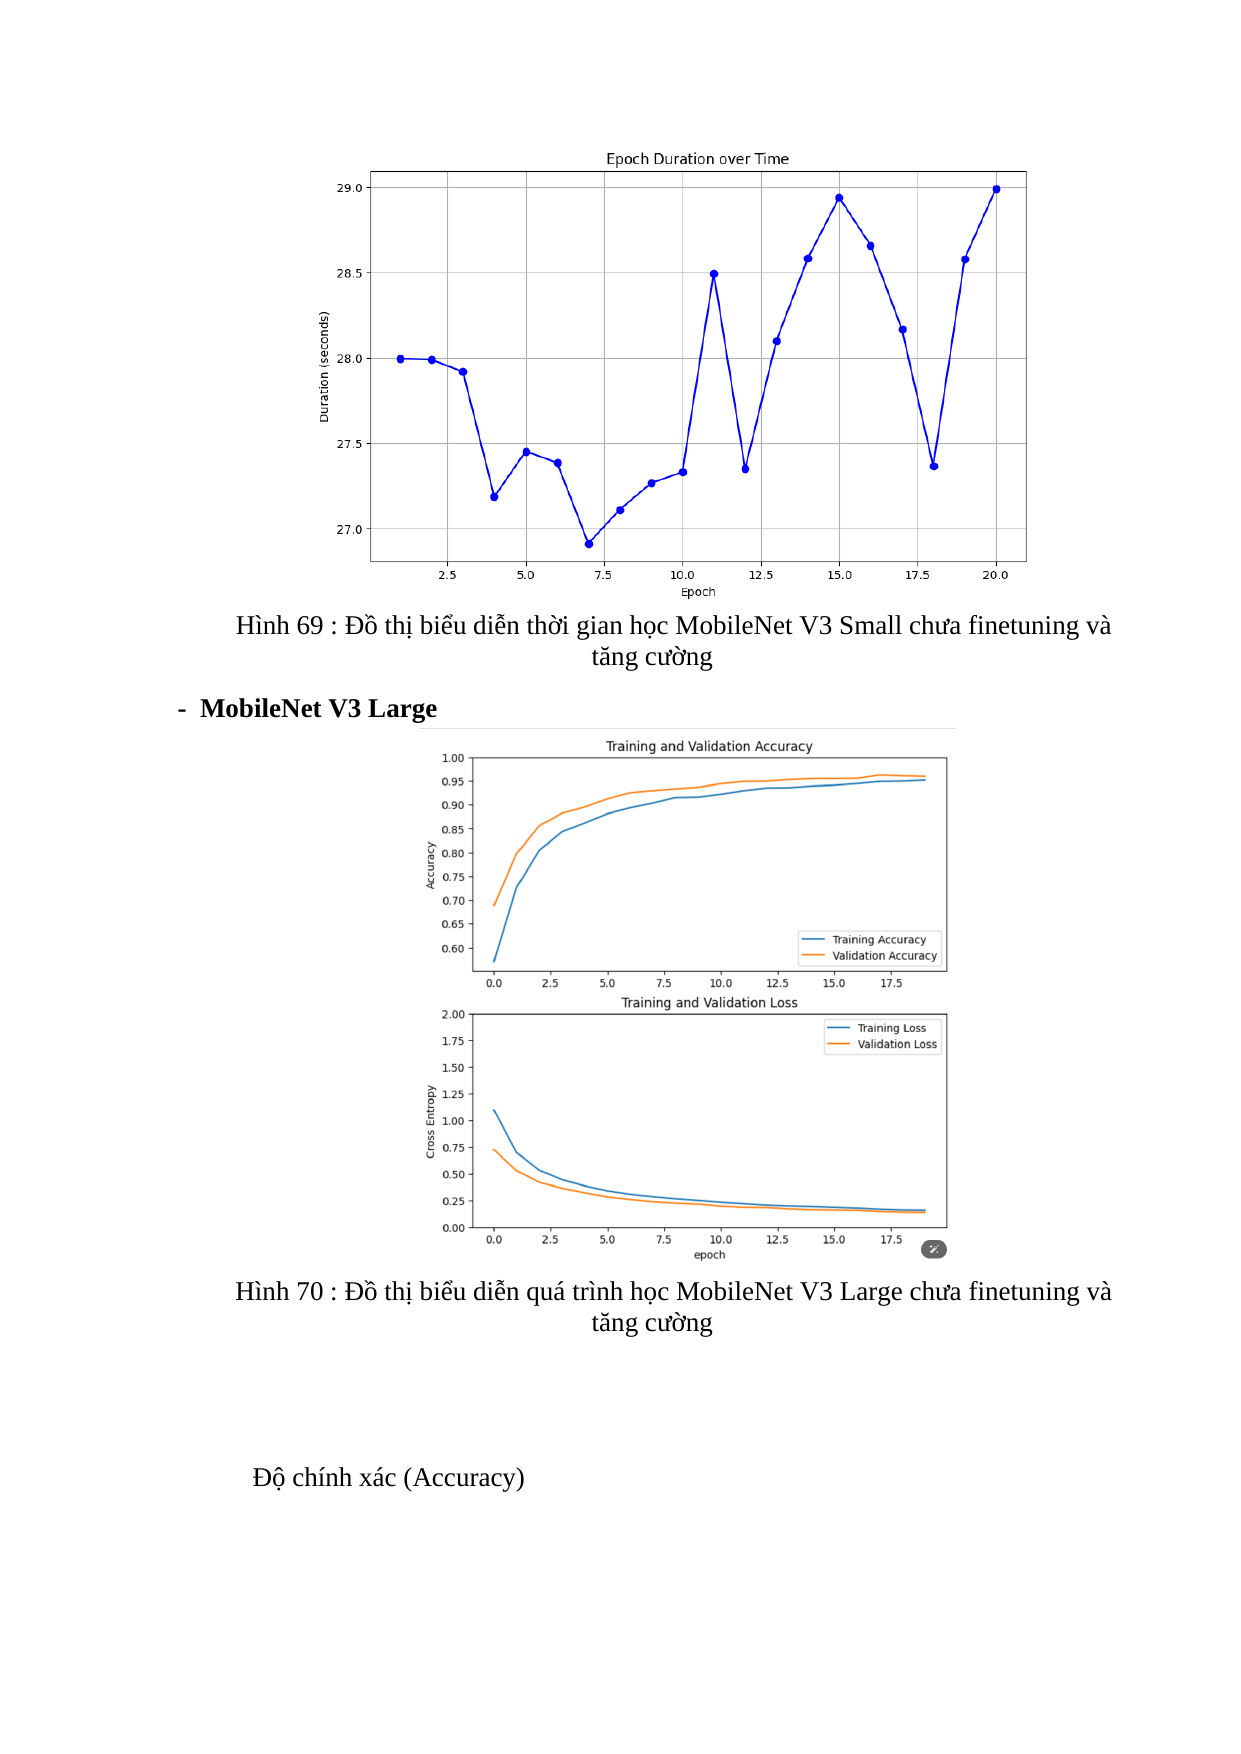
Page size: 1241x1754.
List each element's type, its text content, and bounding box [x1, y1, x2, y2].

text Hình 70 : Đồ thị biểu diễn quá trình học MobileNet V3 Large chưa finetuning và tăng cường [183, 1275, 1121, 1337]
text - MobileNet V3 Large [177, 692, 1122, 723]
picture [310, 147, 1064, 605]
text Độ chính xác (Accuracy) [177, 1461, 1122, 1492]
text Hình 69 : Đồ thị biểu diễn thời gian học MobileNet V3 Small chưa finetuning và tăng cường [183, 609, 1121, 672]
picture [418, 728, 956, 1271]
